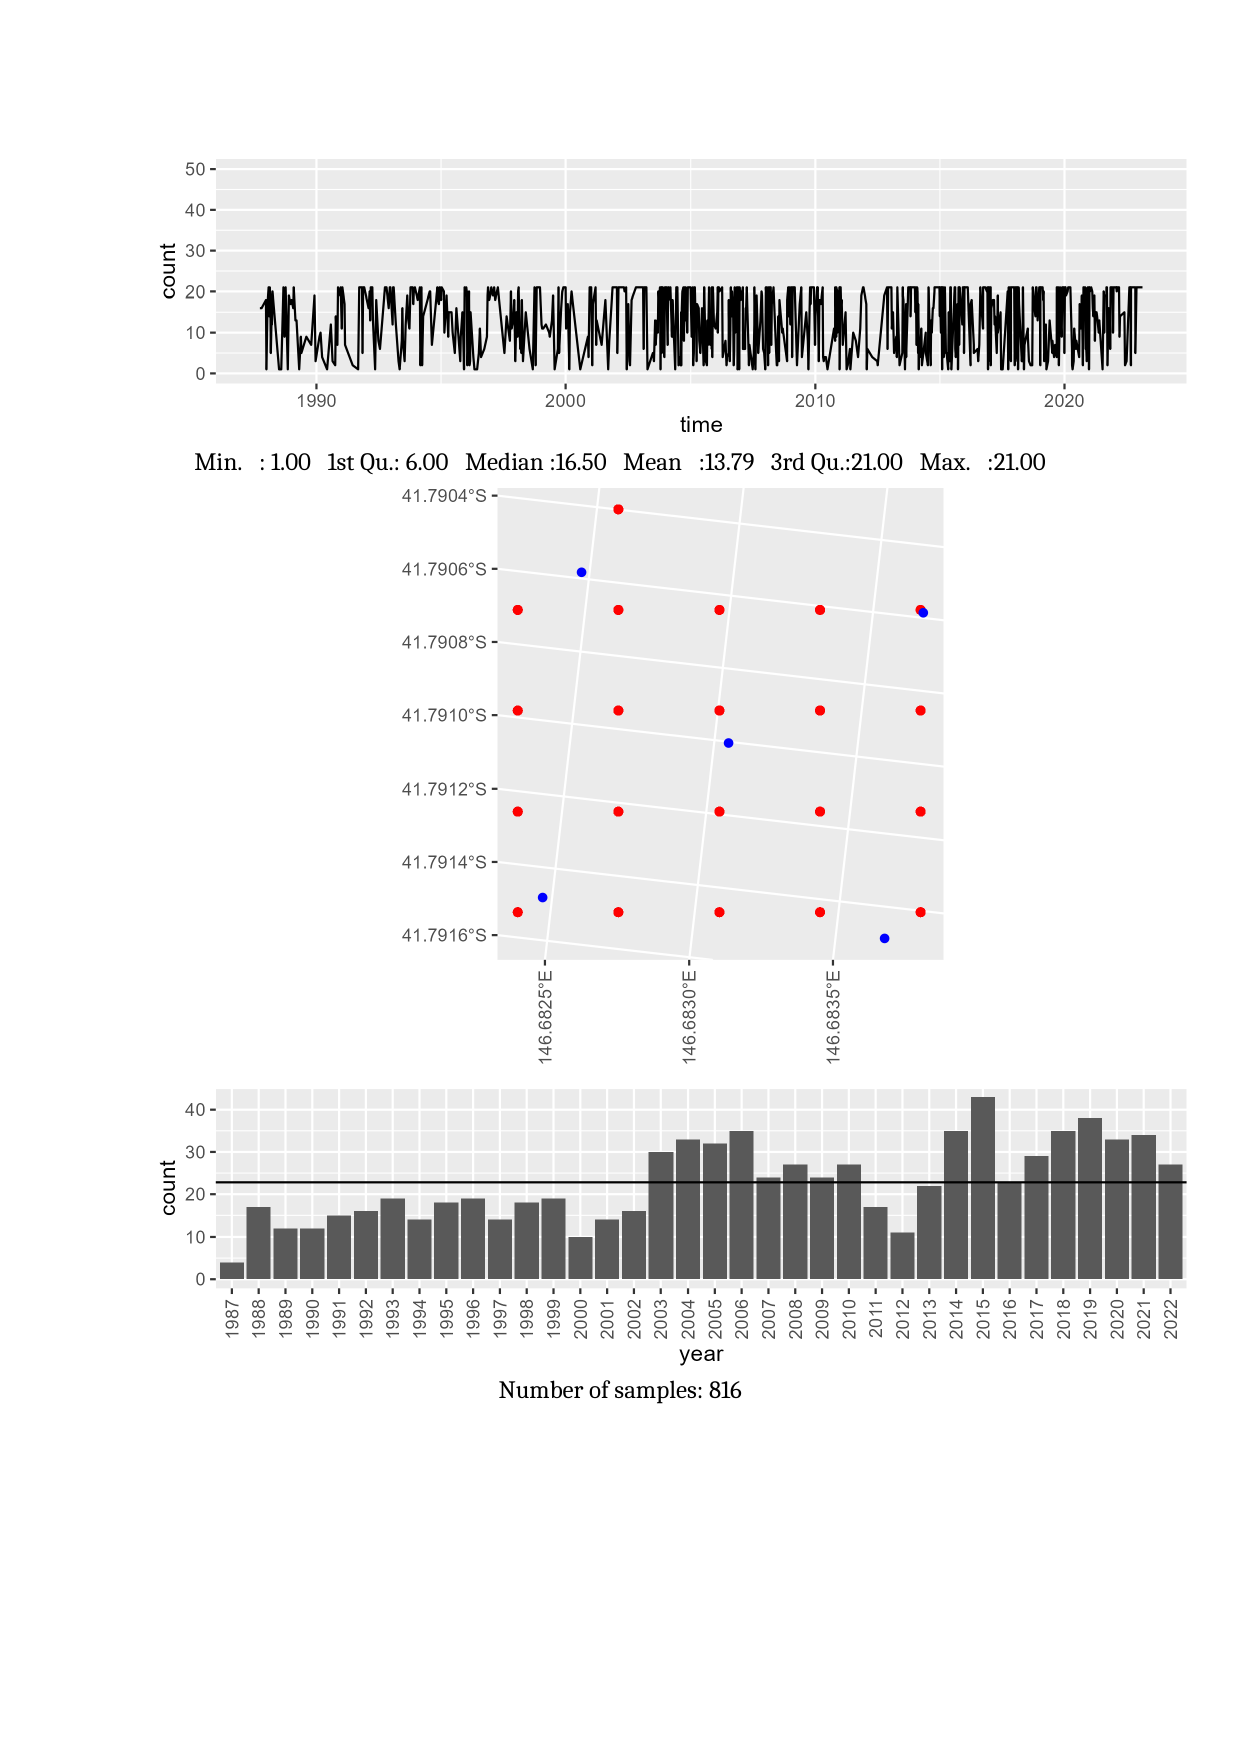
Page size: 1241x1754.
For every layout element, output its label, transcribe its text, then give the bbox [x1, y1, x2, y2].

text Min. : 1.00 1st Qu.: 6.00 Median :16.50 Mean :13.79 3rd Qu.:21.00 Max. :21.00 [148, 448, 1093, 476]
text Number of samples: 816 [148, 1377, 1093, 1405]
picture [147, 476, 1198, 1377]
picture [147, 147, 1198, 448]
